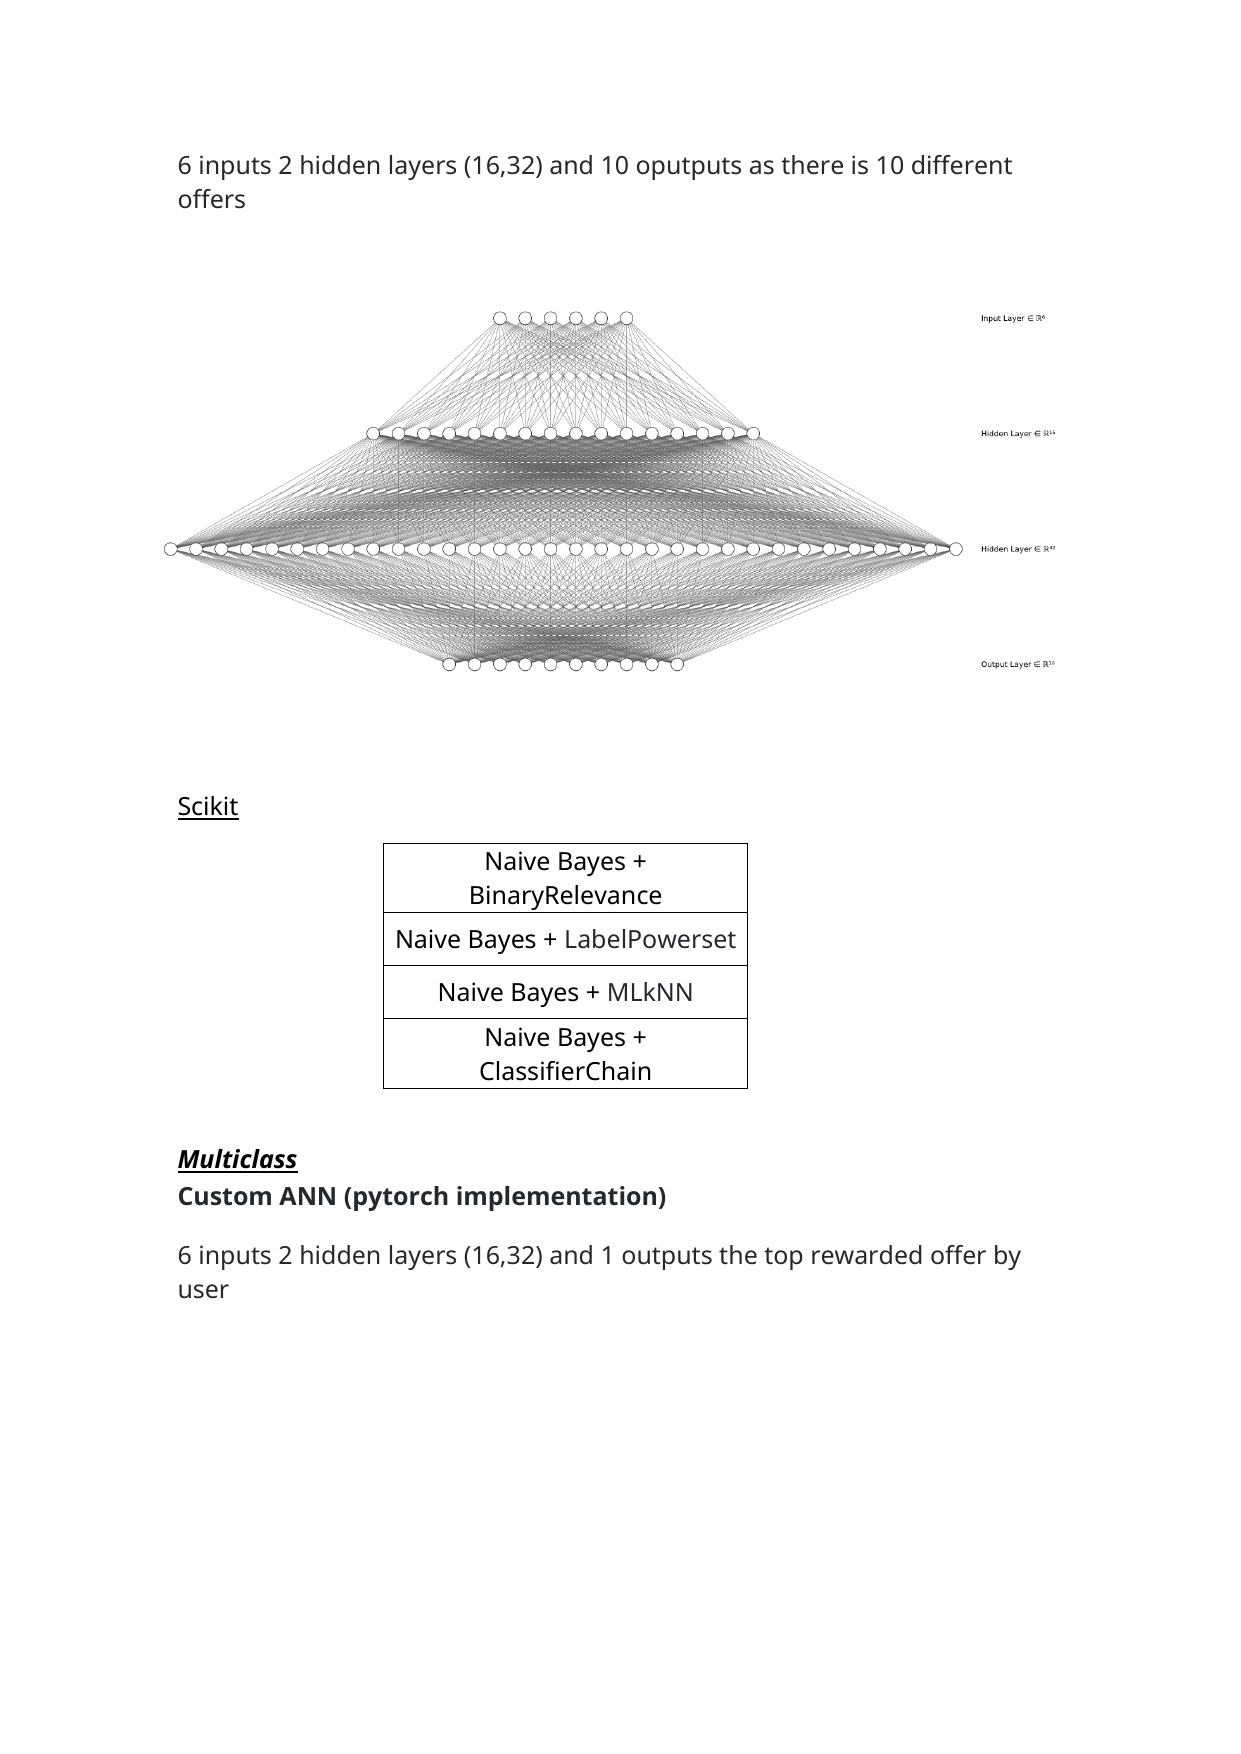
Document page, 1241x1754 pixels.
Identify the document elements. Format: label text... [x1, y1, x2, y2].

text 6 inputs 2 hidden layers (16,32) and 10 oputputs as there is 10 different offers [177, 148, 1063, 216]
table_cell Naive Bayes + LabelPowerset [384, 913, 747, 965]
subtitle Multiclass [177, 1142, 1063, 1176]
table_cell Naive Bayes + MLkNN [384, 966, 747, 1018]
table_header Naive Bayes + BinaryRelevance [384, 844, 747, 912]
text 6 inputs 2 hidden layers (16,32) and 1 outputs the top rewarded offer by user [177, 1238, 1063, 1306]
text Custom ANN (pytorch implementation) [177, 1179, 1063, 1213]
table_cell Naive Bayes + ClassifierChain [384, 1019, 747, 1087]
picture [124, 217, 1117, 762]
text Scikit [177, 762, 1063, 823]
